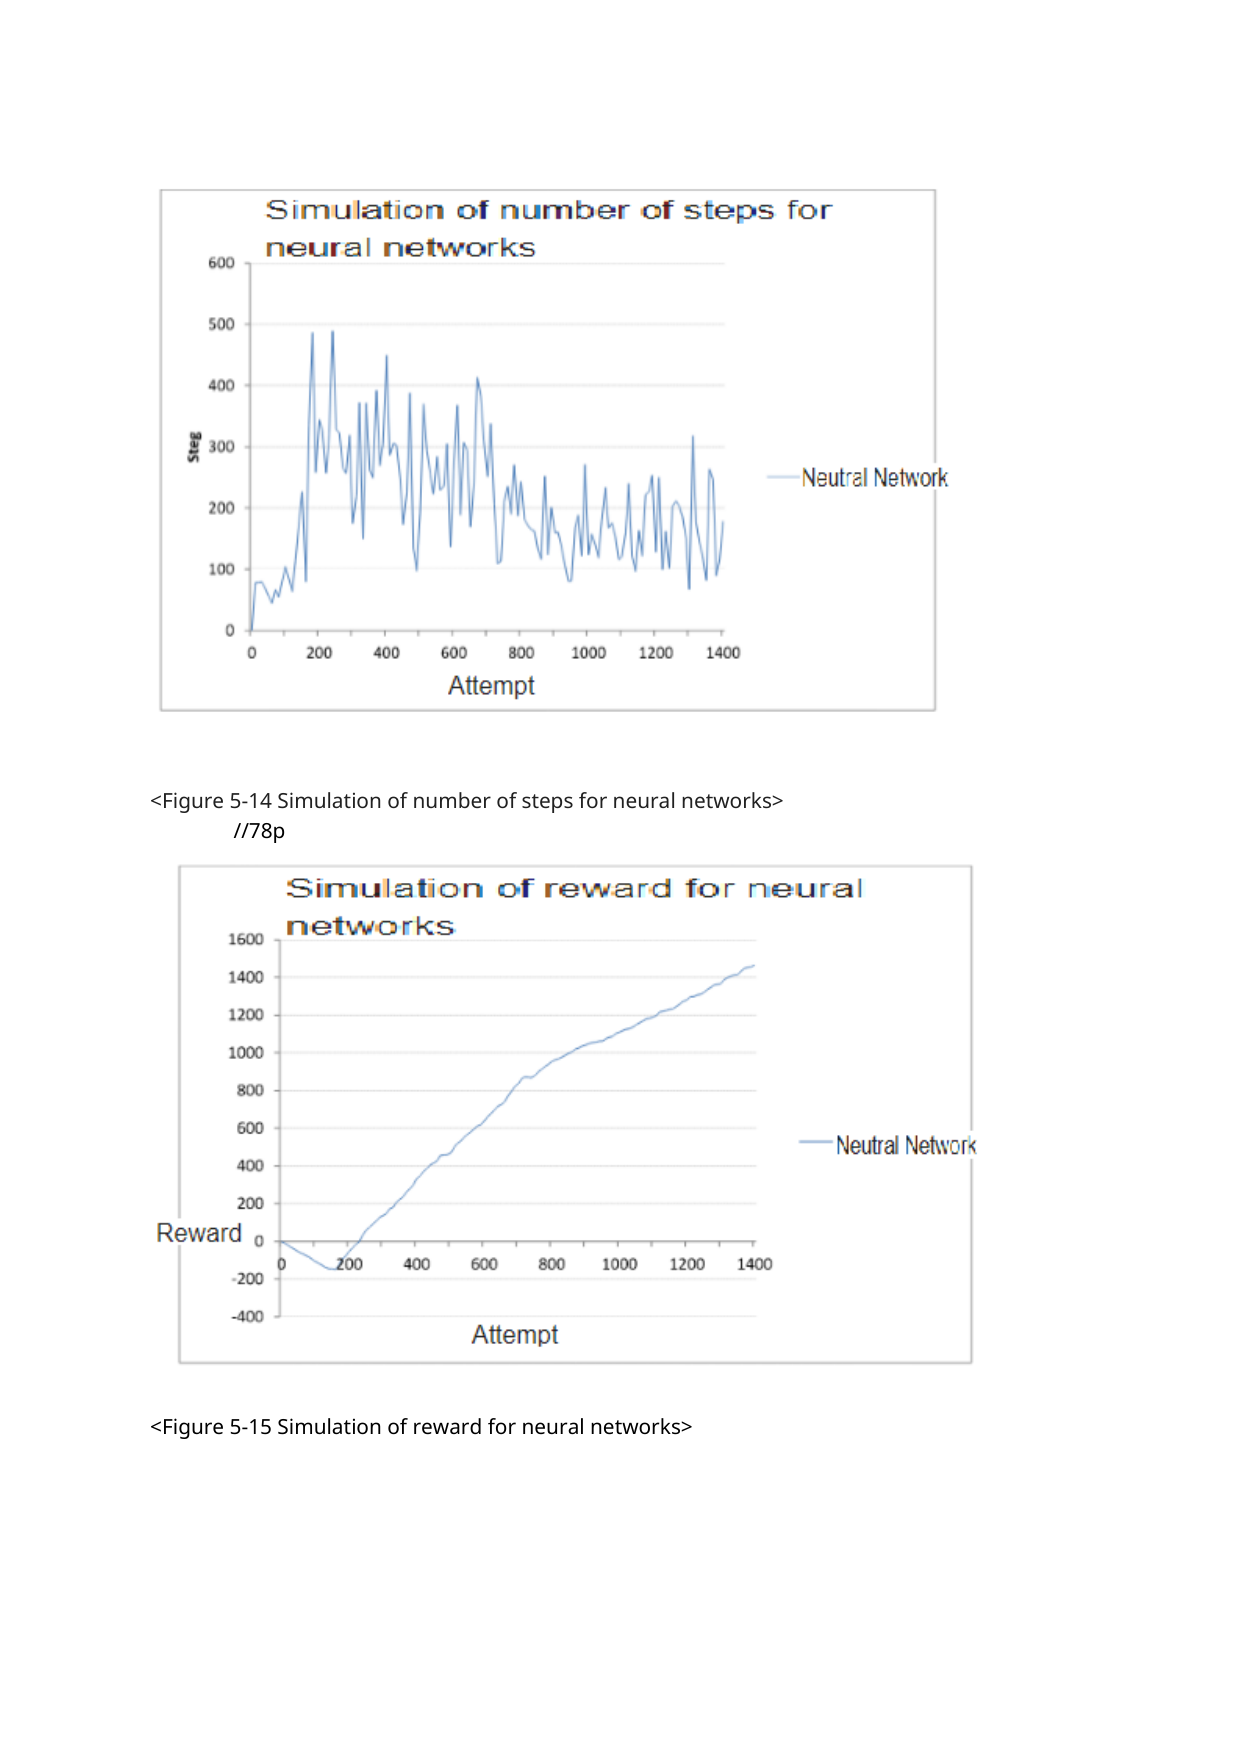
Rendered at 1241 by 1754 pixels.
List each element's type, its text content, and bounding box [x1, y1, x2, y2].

picture [150, 177, 955, 737]
text <Figure 5-15 Simulation of reward for neural networks> [150, 1412, 1090, 1441]
picture [150, 846, 988, 1394]
